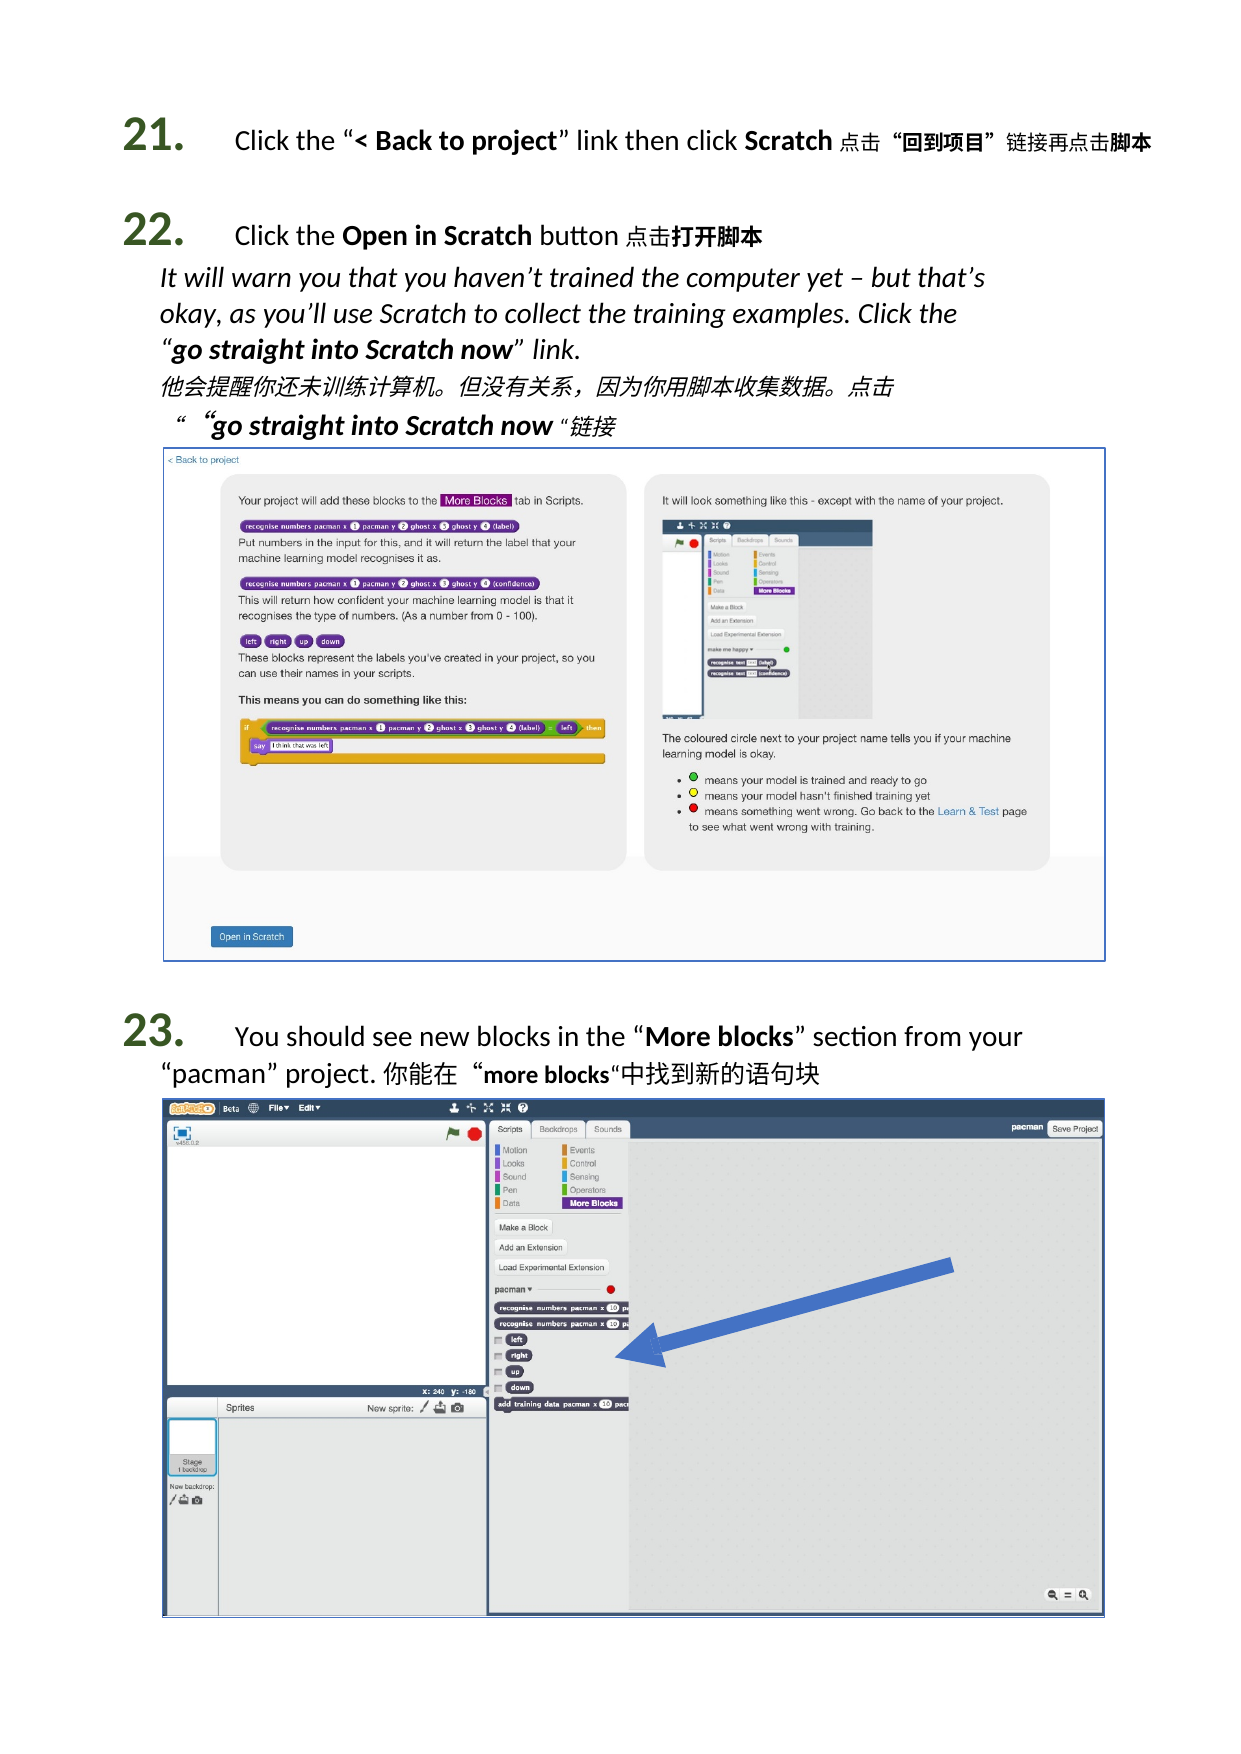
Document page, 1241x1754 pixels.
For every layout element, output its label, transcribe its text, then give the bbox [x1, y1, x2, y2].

picture [164, 456, 1104, 960]
list Click the “< Back to project” link then click Scratch 点击“回到项目”链接再点击脚本 [122, 101, 1240, 162]
text okay, as you’ll use Scratch to collect the training examples. Click the “go straight into Scratch now” link. [159, 295, 974, 367]
text 他会提醒你还未训练计算机。但没有关系，因为你用脚本收集数据。点击““go straight into Scratch now “链接 [159, 369, 974, 444]
list You should see new blocks in the “More blocks” section from your “pacman” project. 你能在“more blocks“中找到新的语句块 [122, 1003, 1136, 1091]
picture [163, 1100, 1104, 1616]
list Click the Open in Scratch button 点击打开脚本 [122, 198, 1240, 257]
text It will warn you that you haven’t trained the computer yet – but that’s [159, 257, 1240, 295]
